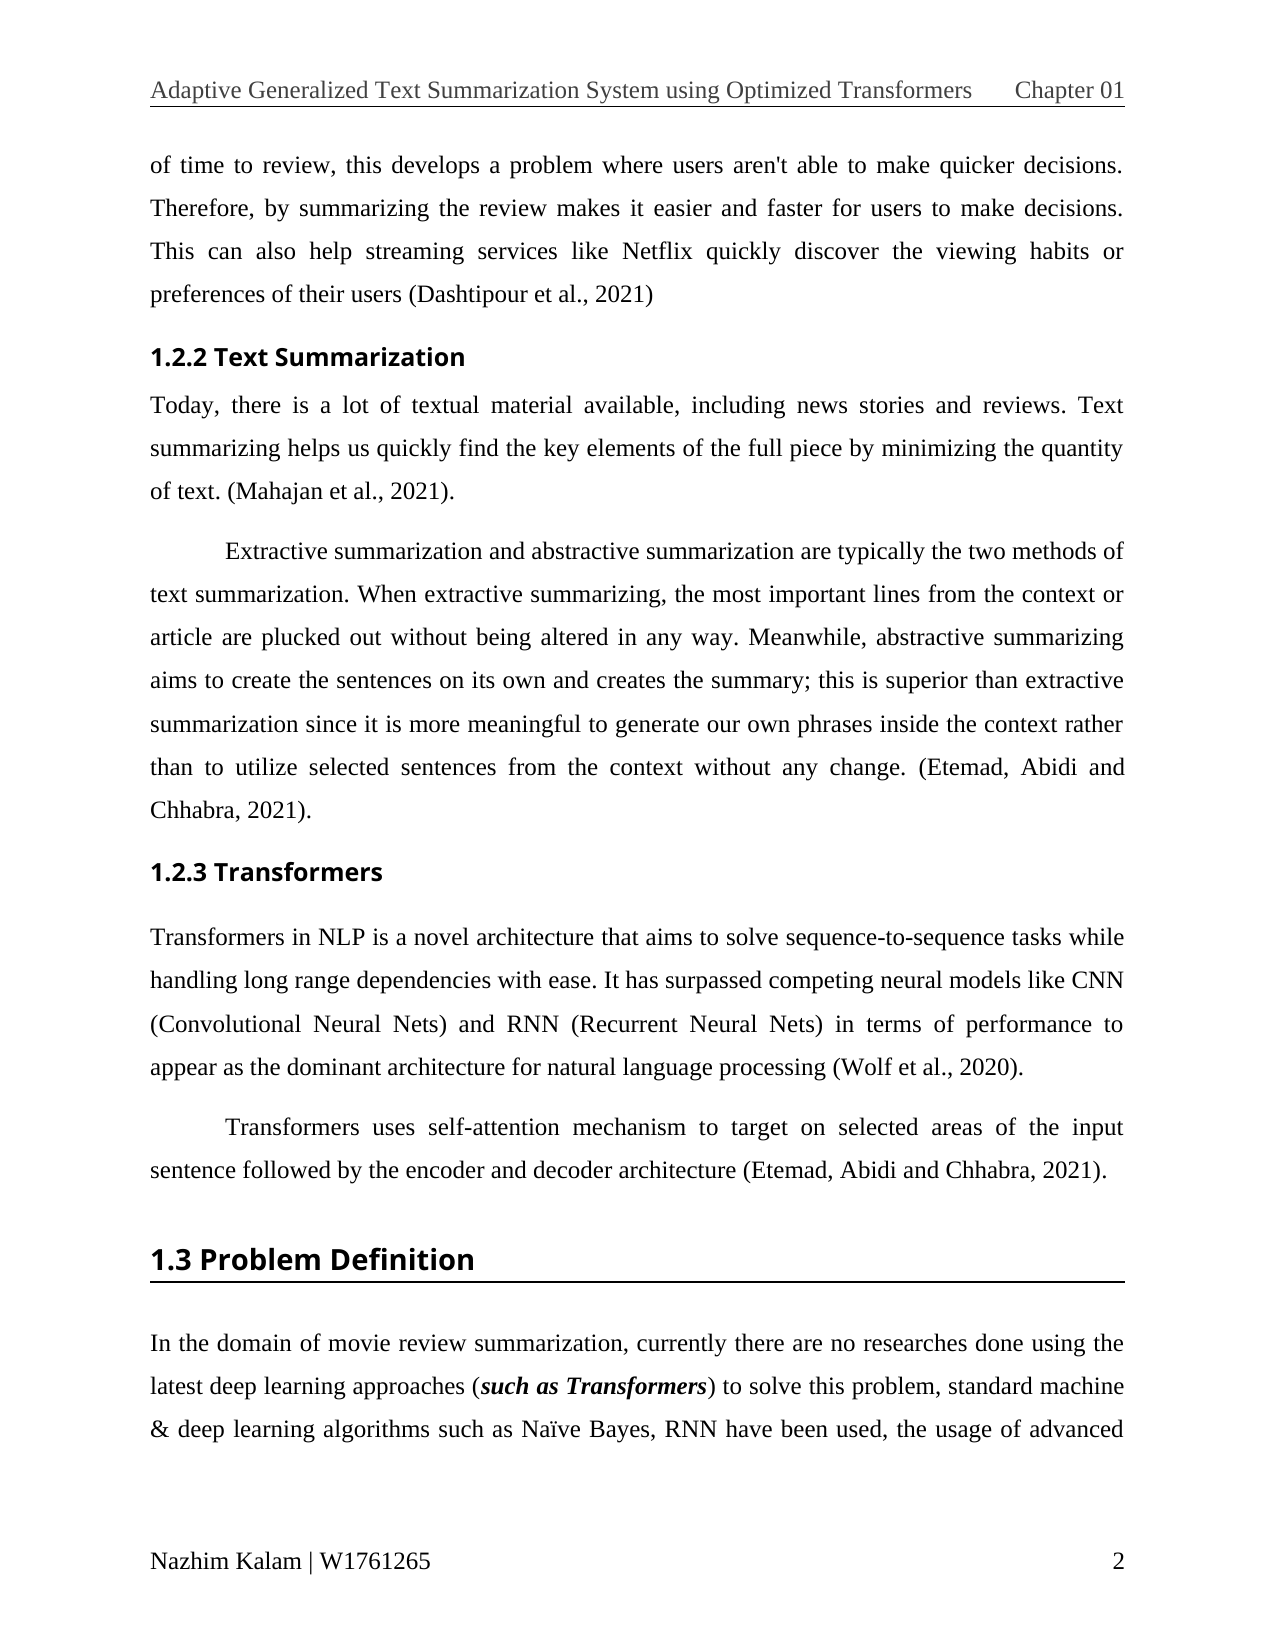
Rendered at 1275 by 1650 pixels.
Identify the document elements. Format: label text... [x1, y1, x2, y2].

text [150, 1328, 1125, 1443]
text Transformers uses self-attention mechanism to target on selected areas of the input sentence followed by the encoder and decoder architecture (Etemad, Abidi and Chhabra, 2021). [150, 1112, 1125, 1183]
text Transformers in NLP is a novel architecture that aims to solve sequence-to-sequence tasks while handling long range dependencies with ease. It has surpassed competing neural models like CNN (Convolutional Neural Nets) and RNN (Recurrent Neural Nets) in terms of performance to appear as the dominant architecture for natural language processing (Wolf et al., 2020). [150, 922, 1125, 1081]
text 1.2.3 Transformers [150, 855, 1125, 889]
subtitle 1.3 Problem Definition [150, 1239, 1125, 1281]
text Today, there is a lot of textual material available, including news stories and reviews. Text summarizing helps us quickly find the key elements of the full piece by minimizing the quantity of text. (Mahajan et al., 2021). [150, 390, 1125, 505]
subtitle 1.2.2 Text Summarization [150, 339, 1125, 373]
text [150, 150, 1125, 308]
text Extractive summarization and abstractive summarization are typically the two methods of text summarization. When extractive summarizing, the most important lines from the context or article are plucked out without being altered in any way. Meanwhile, abstractive summarizing aims to create the sentences on its own and creates the summary; this is superior than extractive summarization since it is more meaningful to generate our own phrases inside the context rather than to utilize selected sentences from the context without any change. (Etemad, Abidi and Chhabra, 2021). [150, 536, 1125, 824]
